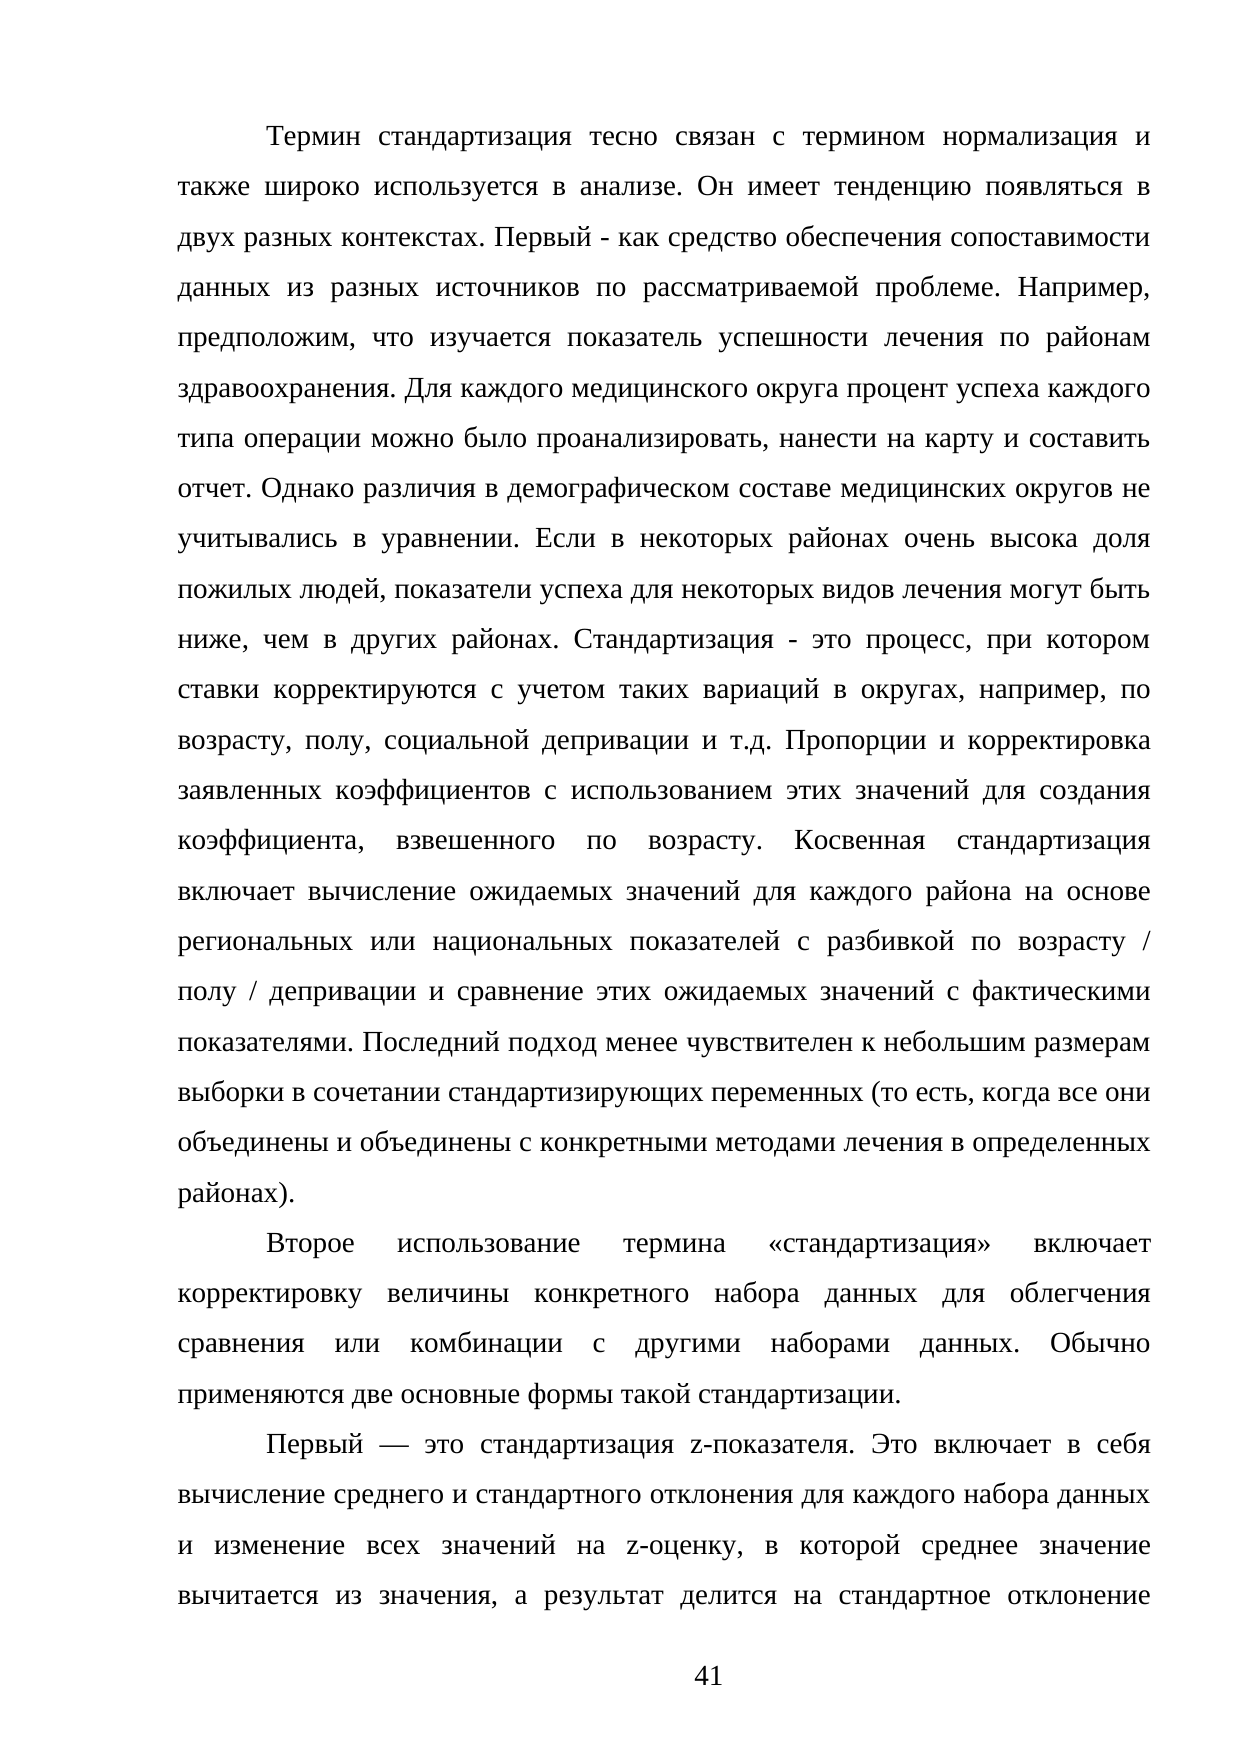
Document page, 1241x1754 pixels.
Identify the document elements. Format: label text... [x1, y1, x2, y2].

text Второе использование термина «стандартизация» включает корректировку величины конкретного набора данных для облегчения сравнения или комбинации с другими наборами данных. Обычно применяются две основные формы такой стандартизации. [177, 1225, 1152, 1409]
text Термин стандартизация тесно связан с термином нормализация и также широко используется в анализе. Он имеет тенденцию появляться в двух разных контекстах. Первый - как средство обеспечения сопоставимости данных из разных источников по рассматриваемой проблеме. Например, предположим, что изучается показатель успешности лечения по районам здравоохранения. Для каждого медицинского округа процент успеха каждого типа операции можно было проанализировать, нанести на карту и составить отчет. Однако различия в демографическом составе медицинских округов не учитывались в уравнении. Если в некоторых районах очень высока доля пожилых людей, показатели успеха для некоторых видов лечения могут быть ниже, чем в других районах. Стандартизация - это процесс, при котором ставки корректируются с учетом таких вариаций в округах, например, по возрасту, полу, социальной депривации и т.д. Пропорции и корректировка заявленных коэффициентов с использованием этих значений для создания коэффициента, взвешенного по возрасту. Косвенная стандартизация включает вычисление ожидаемых значений для каждого района на основе региональных или национальных показателей с разбивкой по возрасту / полу / депривации и сравнение этих ожидаемых значений с фактическими показателями. Последний подход менее чувствителен к небольшим размерам выборки в сочетании стандартизирующих переменных (то есть, когда все они объединены и объединены с конкретными методами лечения в определенных районах). [177, 118, 1152, 1208]
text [177, 1426, 1152, 1611]
